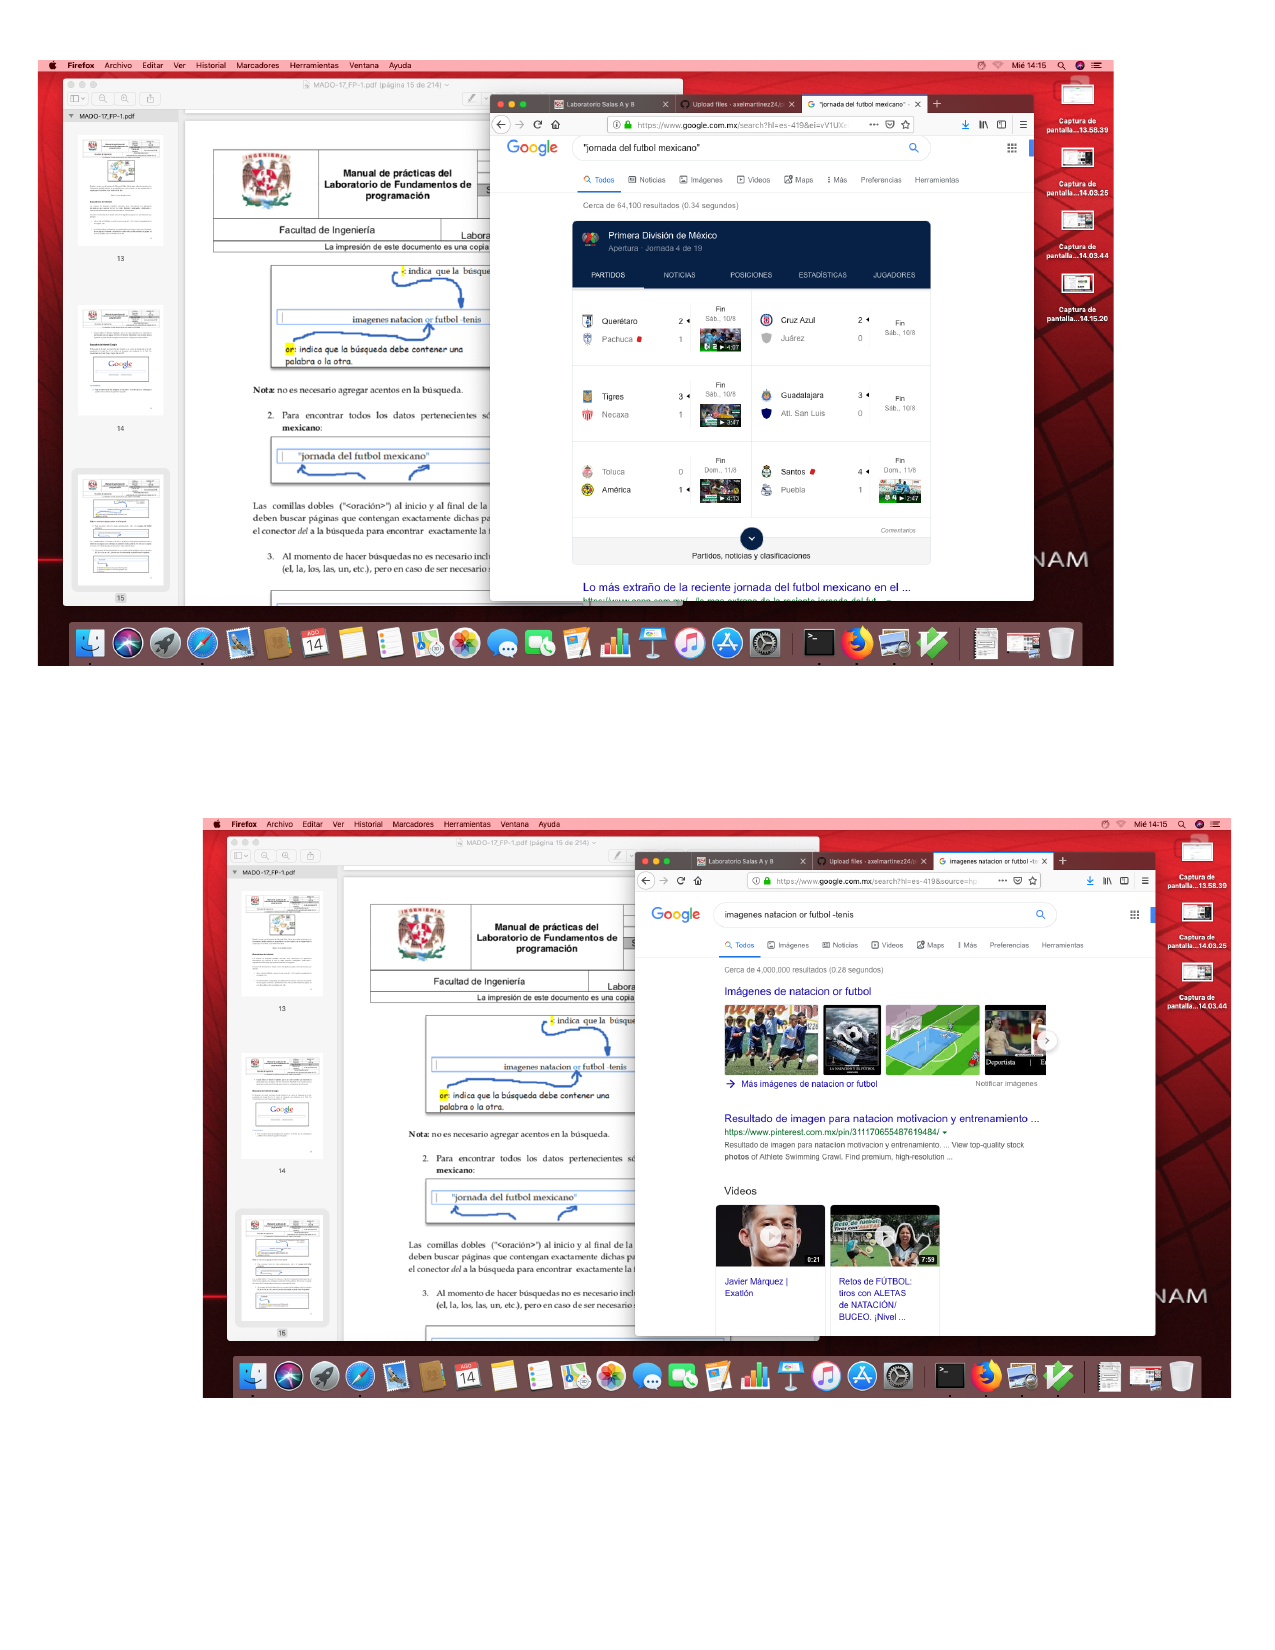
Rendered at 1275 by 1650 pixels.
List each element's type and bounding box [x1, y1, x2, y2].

picture [37, 60, 1114, 666]
picture [202, 818, 1232, 1398]
